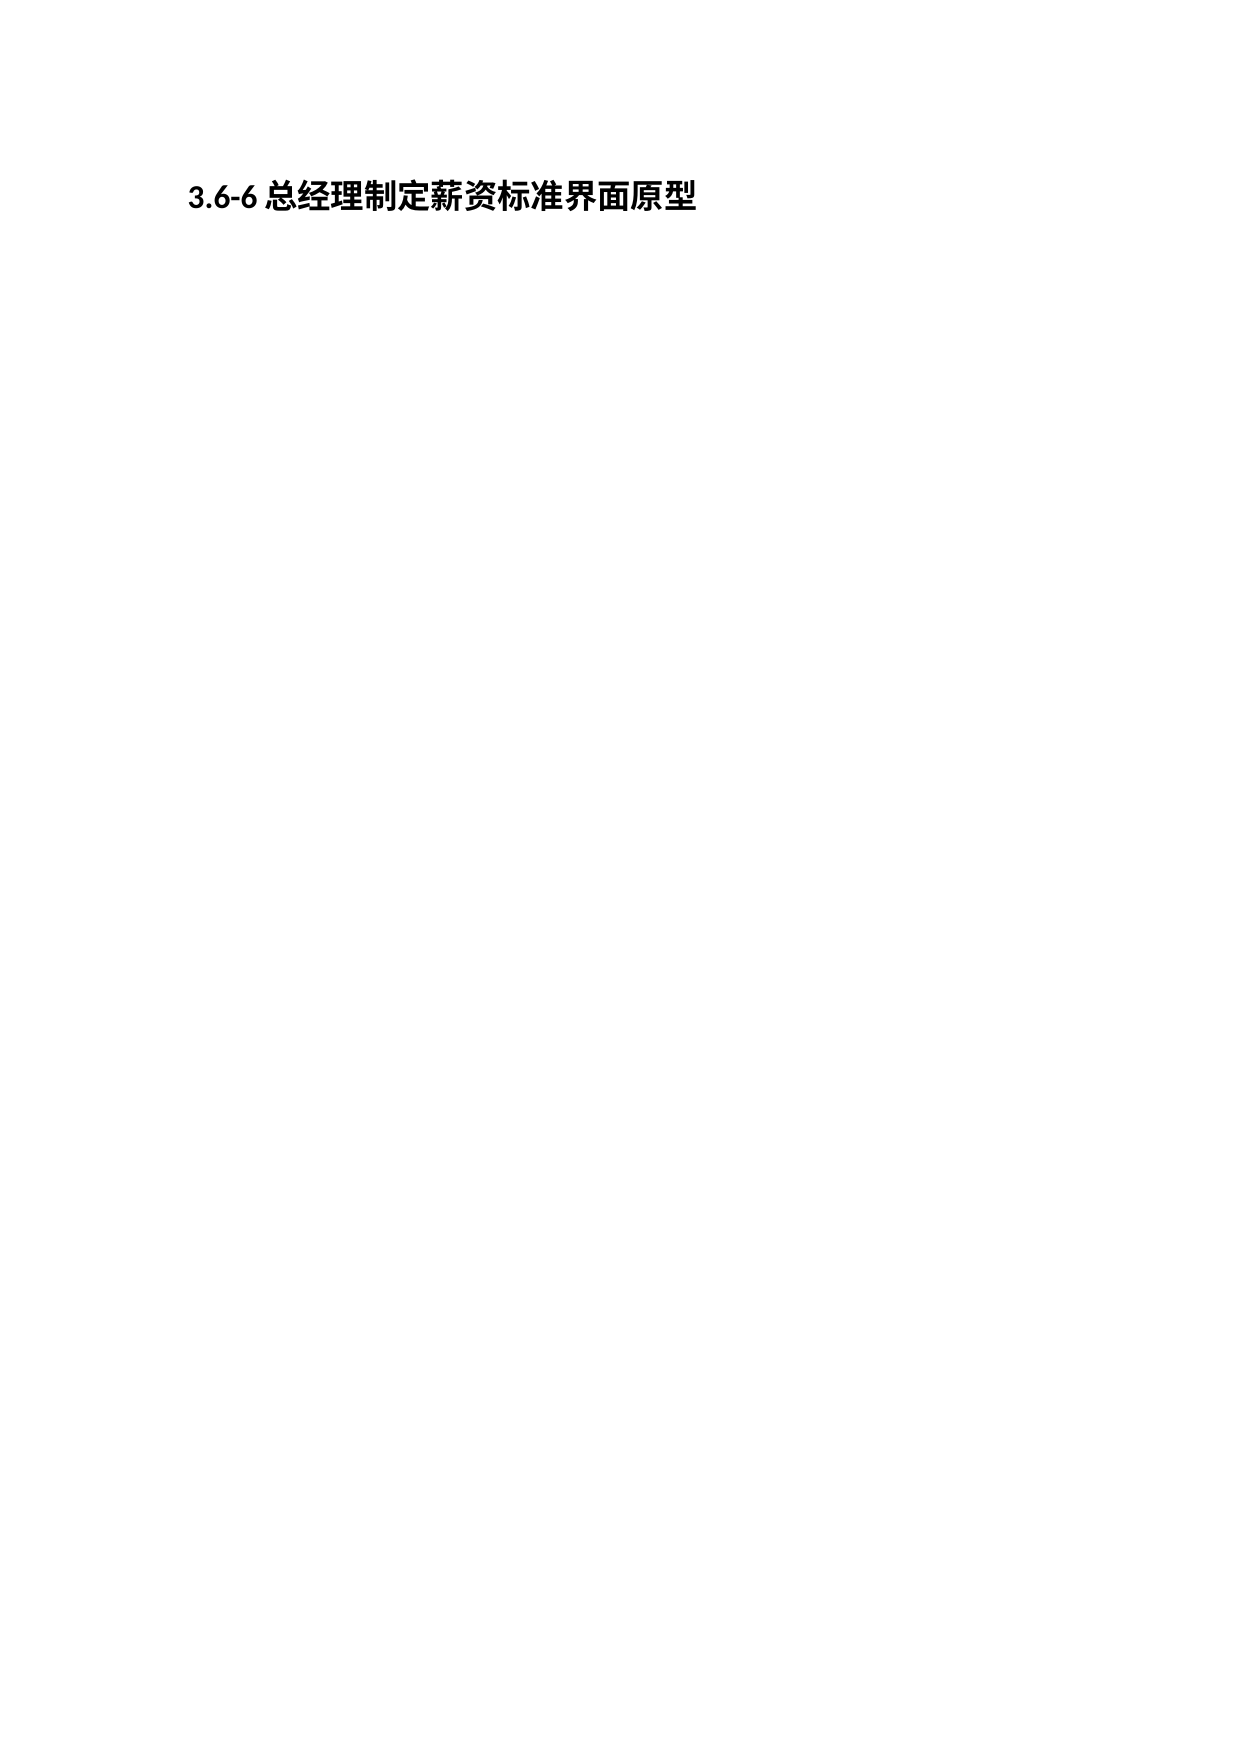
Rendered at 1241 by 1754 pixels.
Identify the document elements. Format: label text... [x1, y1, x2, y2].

subtitle 3.6-6总经理制定薪资标准界面原型 [187, 162, 1053, 227]
